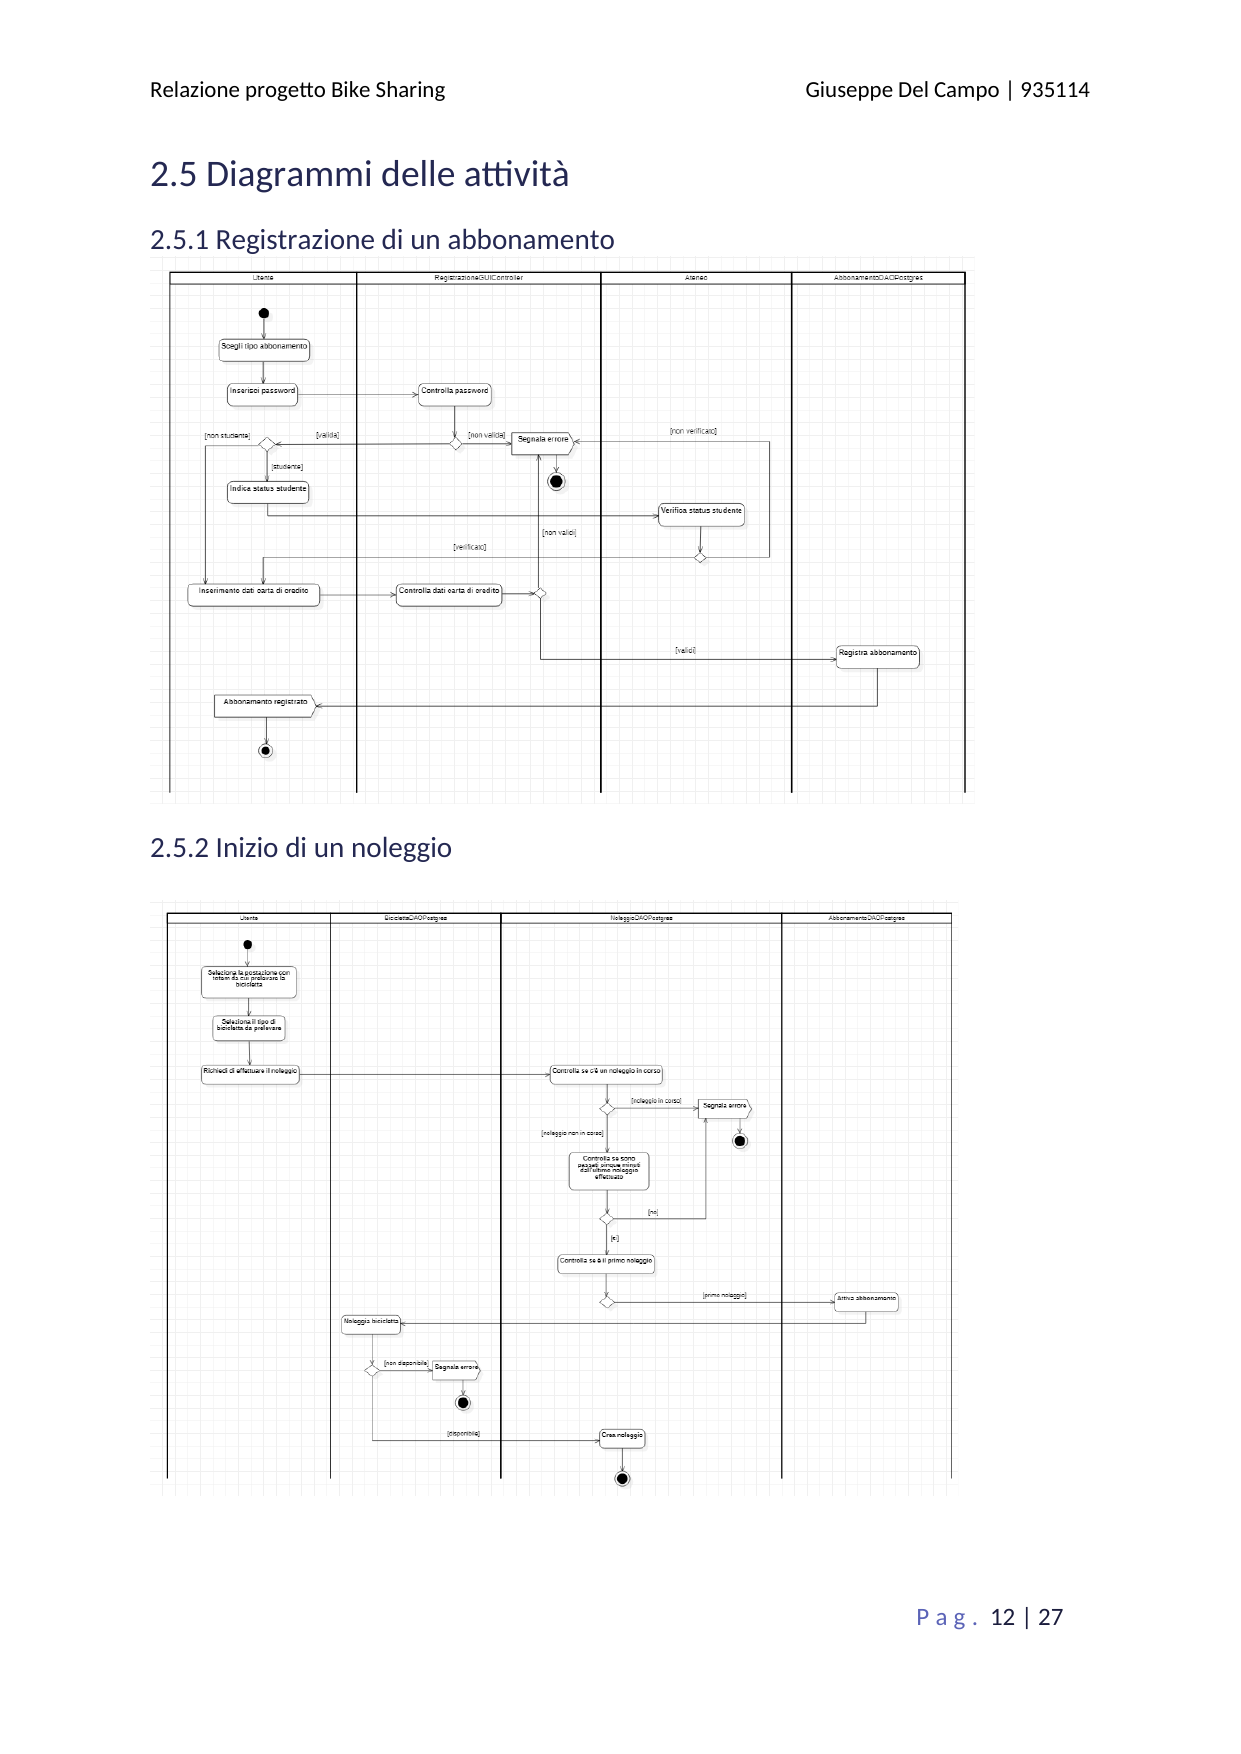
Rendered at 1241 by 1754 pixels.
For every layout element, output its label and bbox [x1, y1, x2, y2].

picture [150, 900, 959, 1496]
picture [150, 256, 975, 804]
